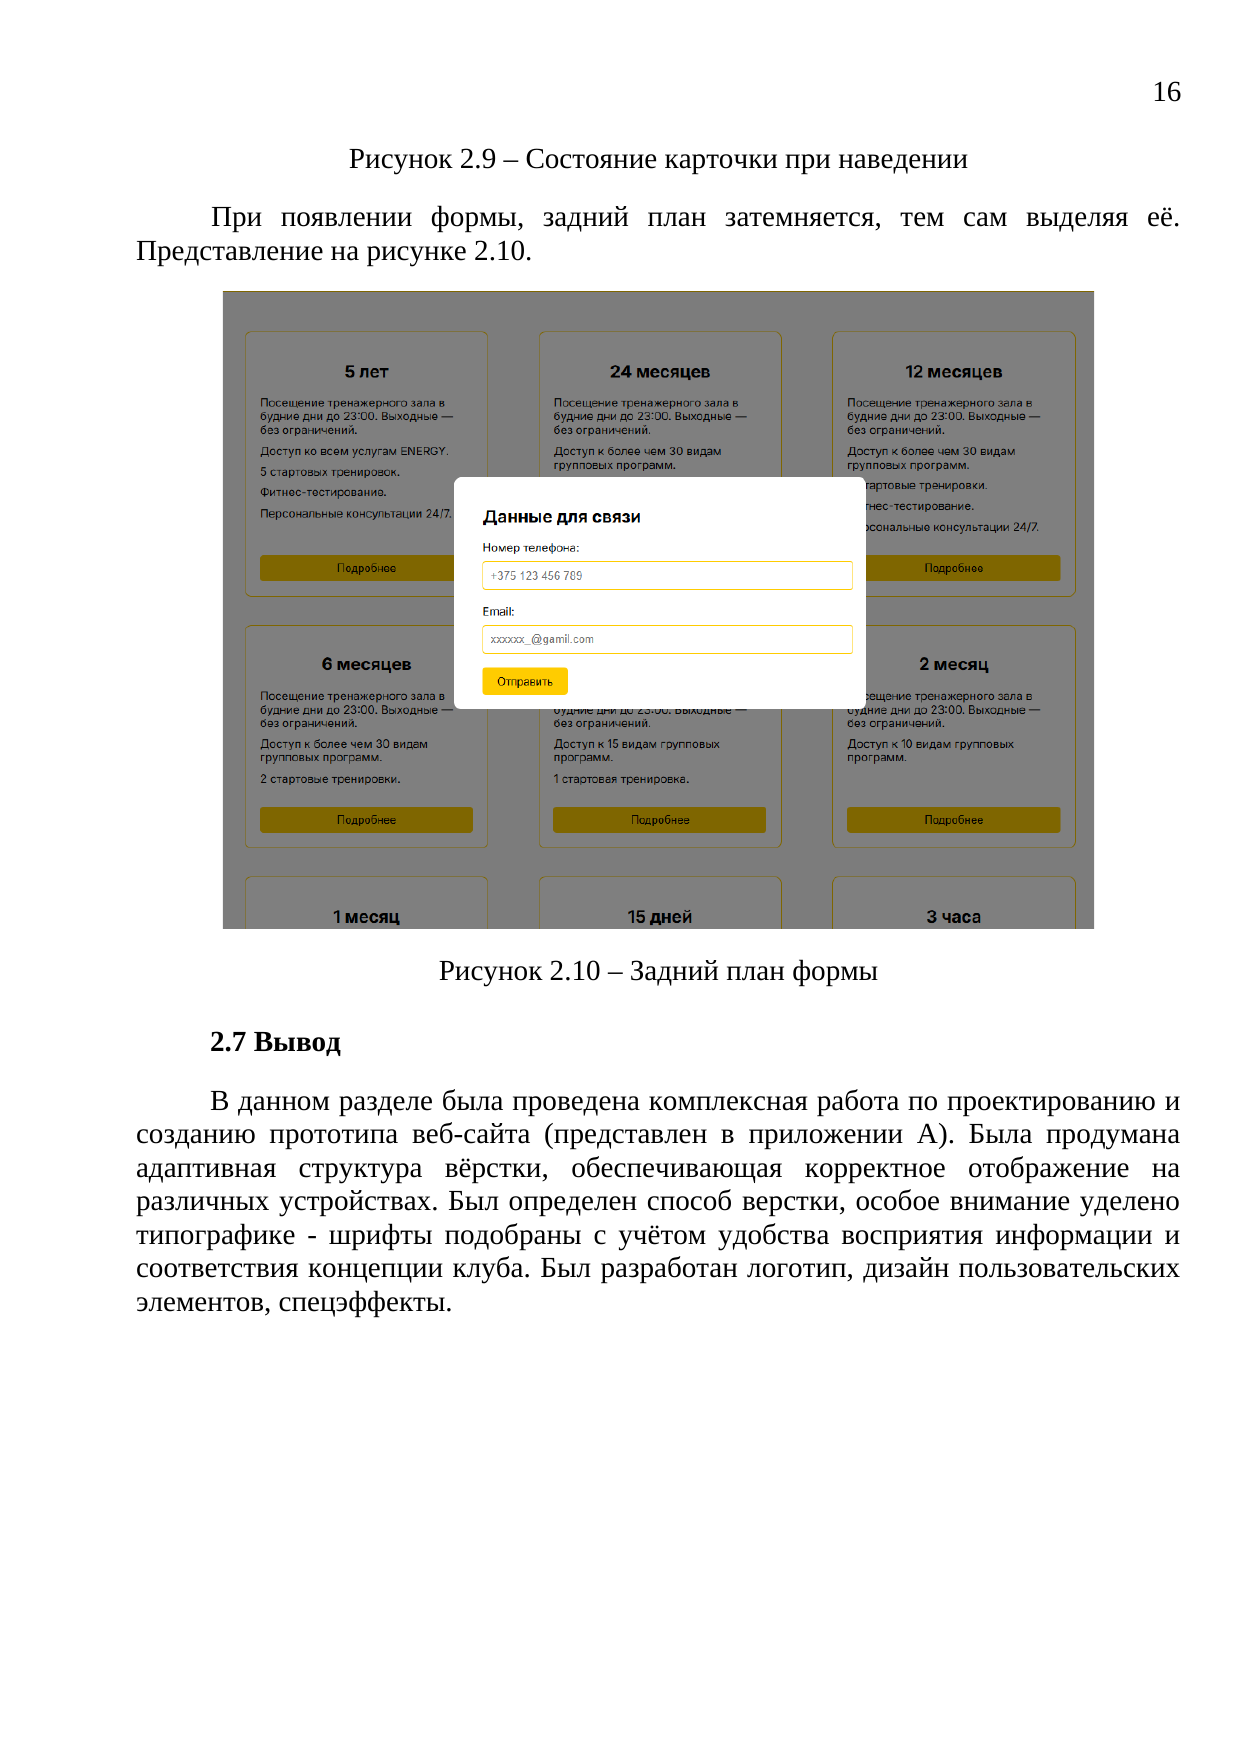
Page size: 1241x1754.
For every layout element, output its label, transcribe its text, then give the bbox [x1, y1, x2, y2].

text Рисунок 2.9 – Состояние карточки при наведении [136, 141, 1181, 174]
picture [222, 291, 1095, 929]
text При появлении формы, задний план затемняется, тем сам выделяя её. Представление на рисунке 2.10. [136, 199, 1181, 267]
subtitle 2.7 Вывод [136, 1024, 1181, 1058]
text Рисунок 2.10 – Задний план формы [136, 953, 1181, 987]
text В данном разделе была проведена комплексная работа по проектированию и созданию прототипа веб-сайта (представлен в приложении А). Была продумана адаптивная структура вёрстки, обеспечивающая корректное отображение на различных устройствах. Был определен способ верстки, особое внимание уделено типографике - шрифты подобраны с учётом удобства восприятия информации и соответствия концепции клуба. Был разработан логотип, дизайн пользовательских элементов, спецэффекты. [136, 1083, 1181, 1317]
